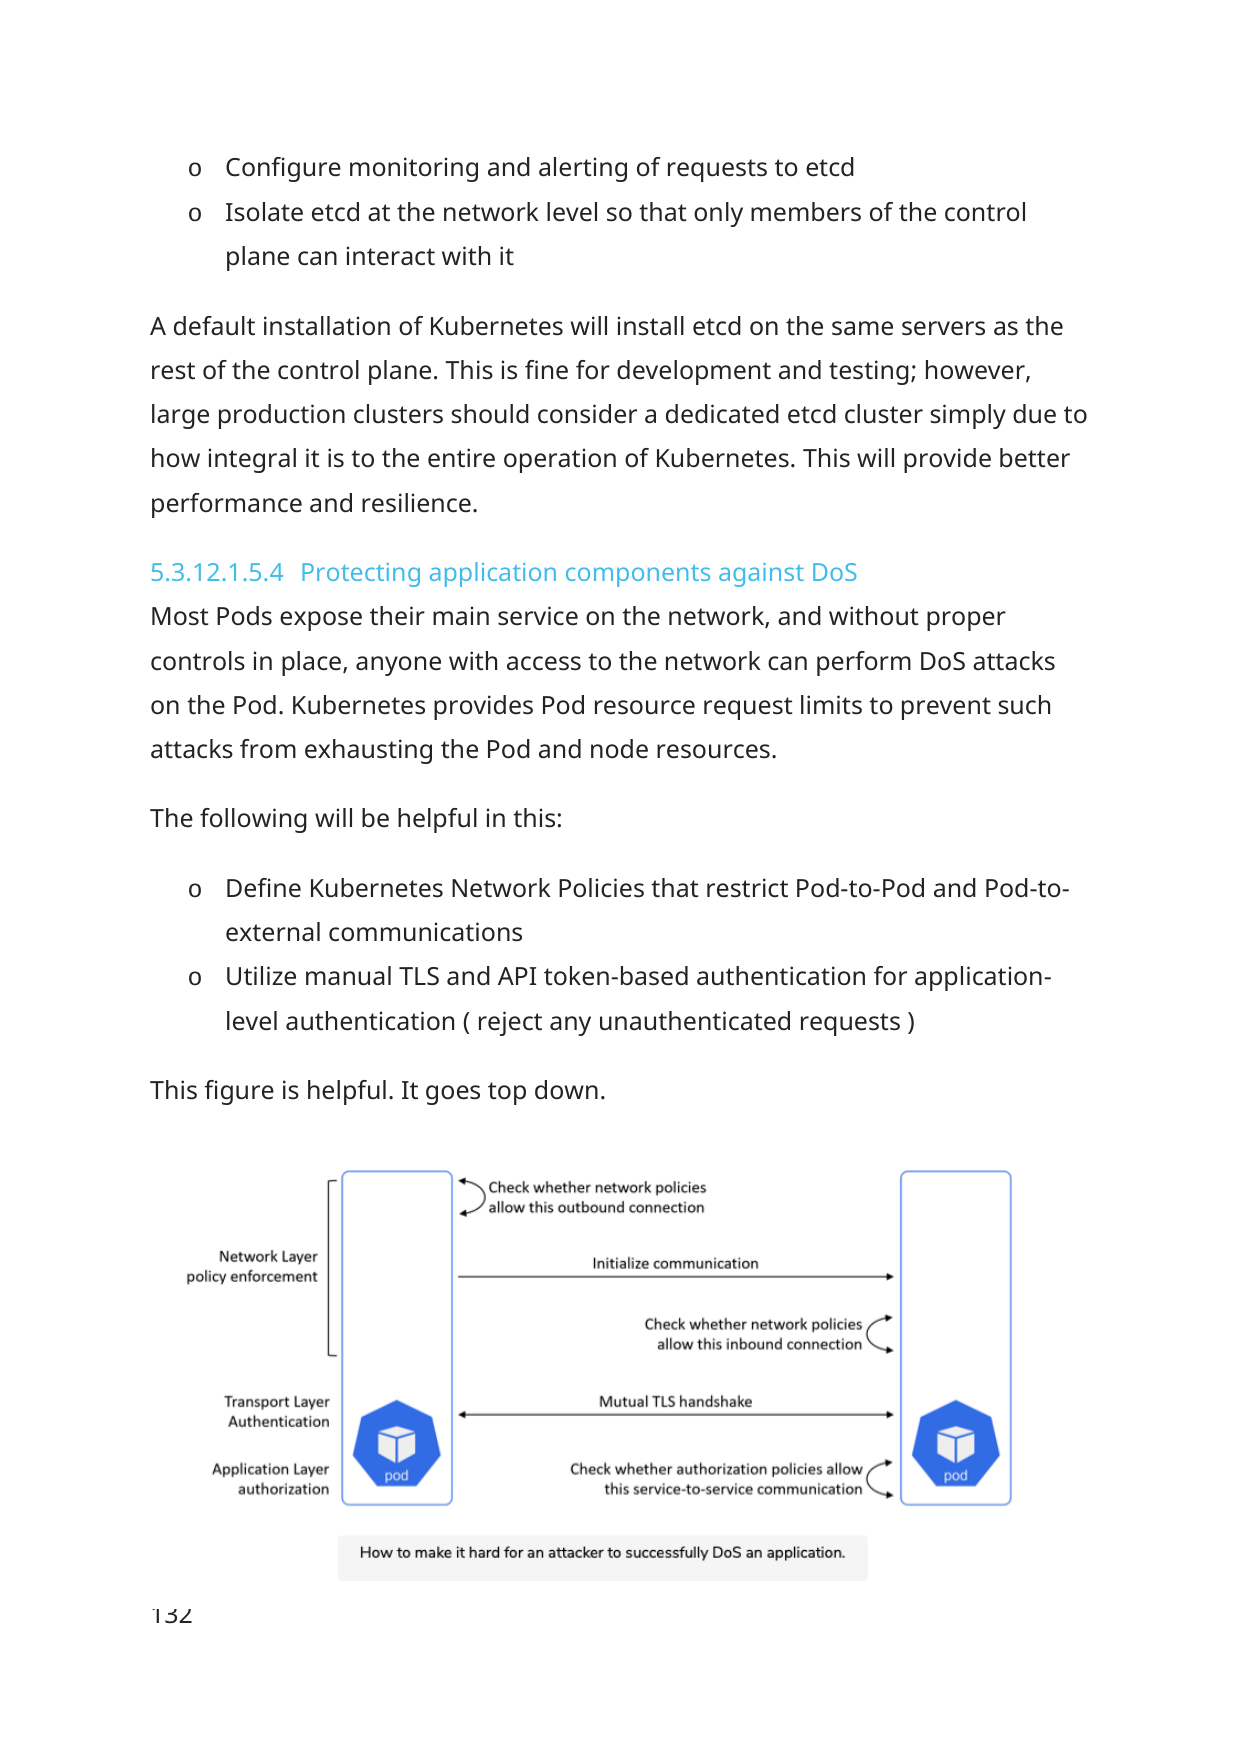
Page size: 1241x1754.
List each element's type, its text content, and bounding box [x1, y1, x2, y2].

text A default installation of Kubernetes will install etcd on the same servers as the rest of the control plane. This is fine for development and testing; however, large production clusters should consider a dedicated etcd cluster simply due to how integral it is to the entire operation of Kubernetes. This will provide better performance and resilience. [150, 308, 1090, 519]
list Define Kubernetes Network Policies that restrict Pod-to-Pod and Pod-to-external communications [187, 870, 1090, 949]
list Isolate etcd at the network level so that only members of the control plane can interact with it [187, 194, 1090, 273]
list Configure monitoring and alerting of requests to etcd [187, 150, 1090, 184]
subtitle Protecting application components against DoS [150, 554, 1090, 589]
picture [150, 1137, 1087, 1609]
text Most Pods expose their main service on the network, and without proper controls in place, anyone with access to the network can perform DoS attacks on the Pod. Kubernetes provides Pod resource request limits to prevent such attacks from exhausting the Pod and node resources. [150, 599, 1090, 766]
text The following will be helpful in this: [150, 801, 1090, 835]
text This figure is helpful. It goes top down. [150, 1073, 1090, 1107]
list Utilize manual TLS and API token-based authentication for application-level authentication ( reject any unauthenticated requests ) [187, 959, 1090, 1037]
